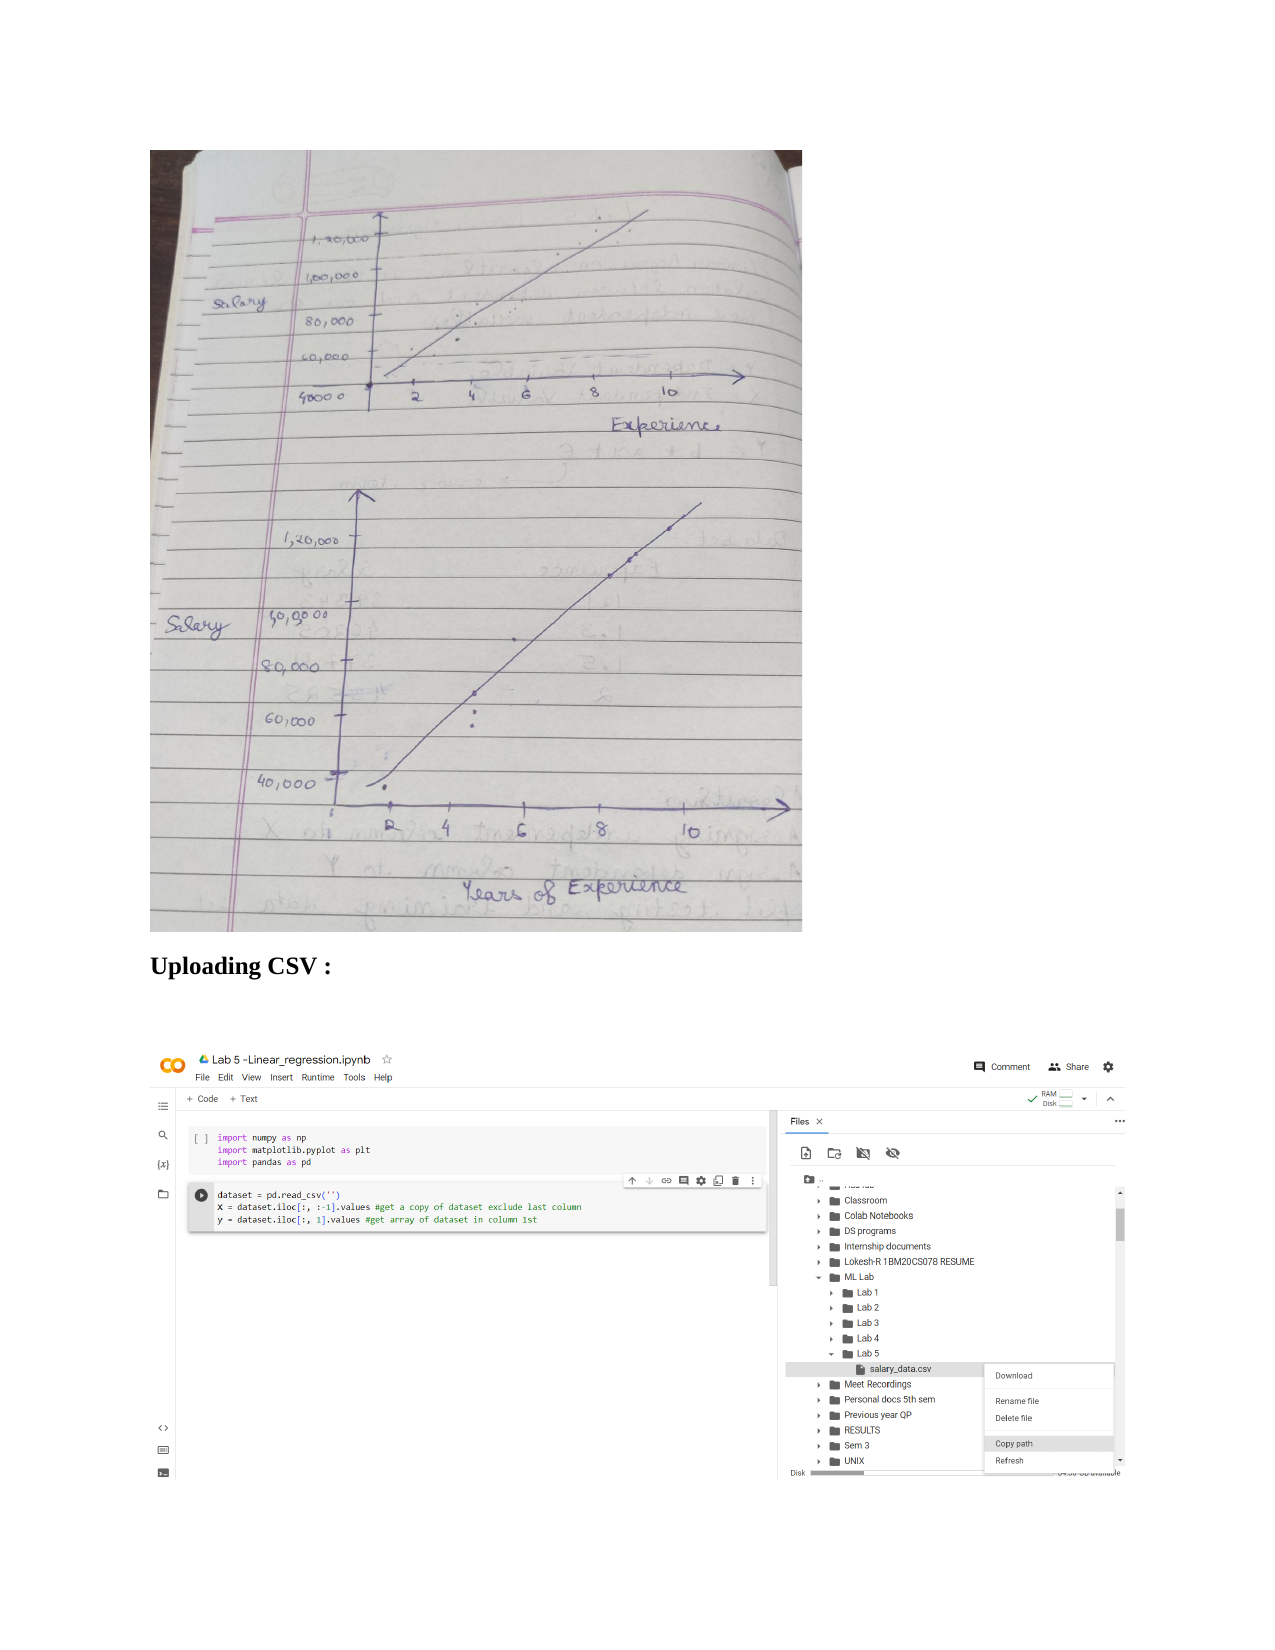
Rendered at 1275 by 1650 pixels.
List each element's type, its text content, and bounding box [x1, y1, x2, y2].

text Uploading CSV : [150, 951, 1125, 979]
picture [150, 150, 803, 932]
picture [150, 1046, 1125, 1480]
